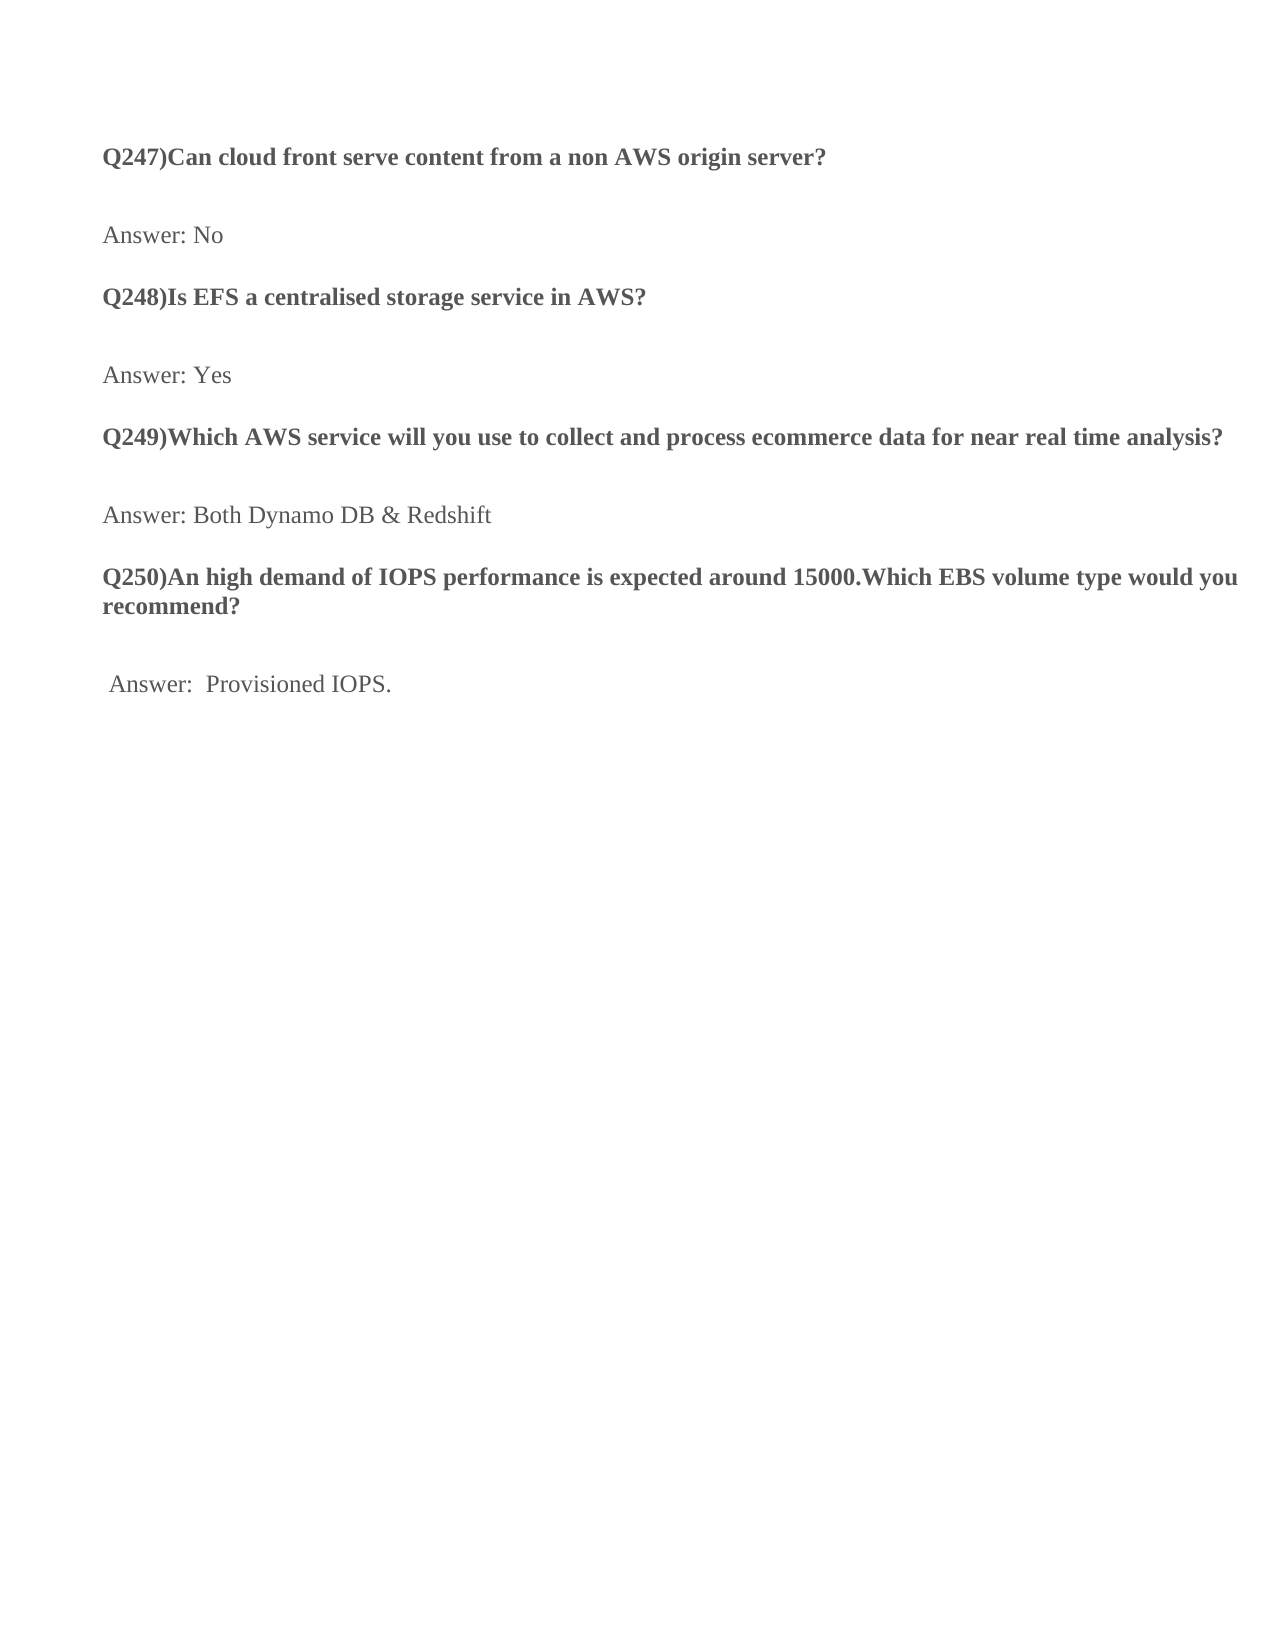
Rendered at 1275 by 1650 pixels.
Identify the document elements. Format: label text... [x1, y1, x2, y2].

subtitle Q248)Is EFS a centralised storage service in AWS? [102, 282, 1254, 311]
text Answer: No [102, 204, 1254, 249]
text Answer: Yes [102, 344, 1254, 389]
subtitle Q250)An high demand of IOPS performance is expected around 15000.Which EBS volume type would you recommend? [102, 562, 1254, 620]
subtitle Q247)Can cloud front serve content from a non AWS origin server? [102, 142, 1254, 170]
subtitle Q249)Which AWS service will you use to collect and process ecommerce data for near real time analysis? [102, 422, 1254, 451]
text Answer: Provisioned IOPS. [102, 653, 1254, 698]
text Answer: Both Dynamo DB & Redshift [102, 484, 1254, 529]
